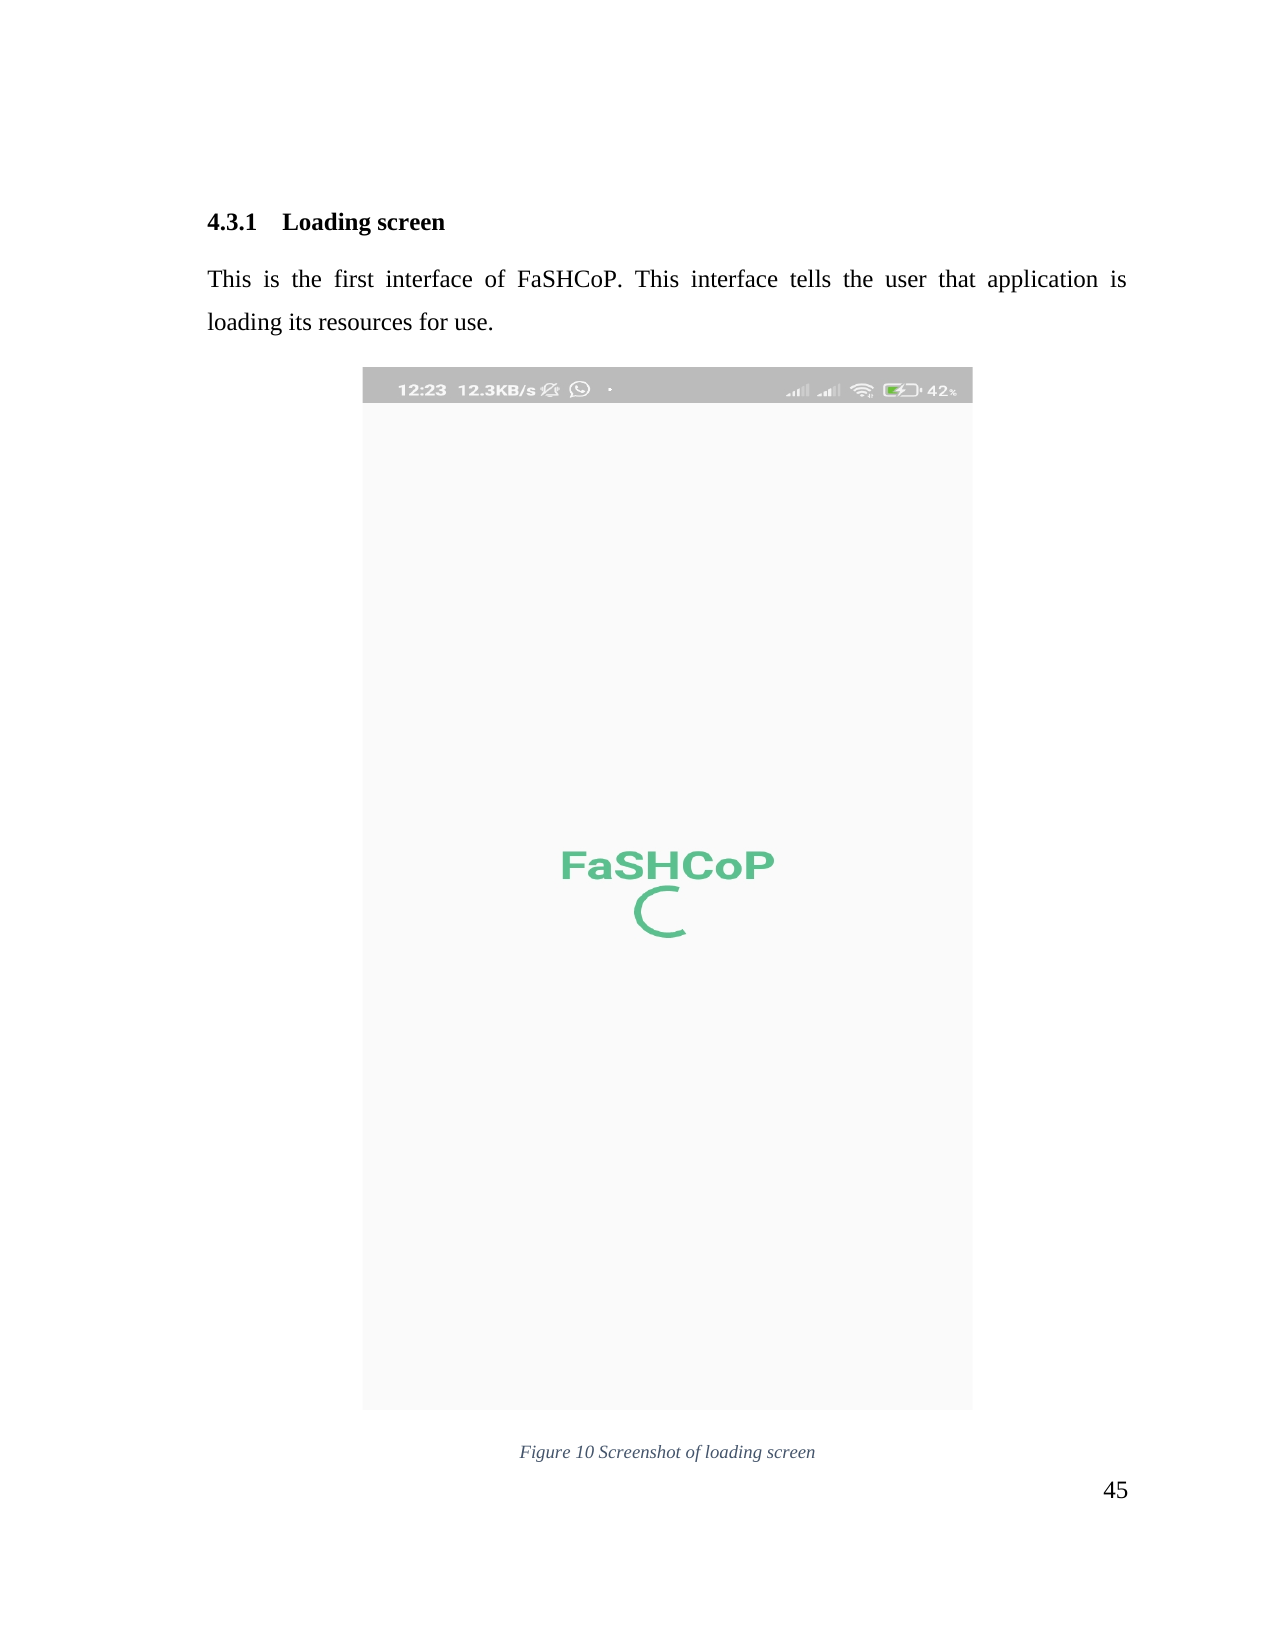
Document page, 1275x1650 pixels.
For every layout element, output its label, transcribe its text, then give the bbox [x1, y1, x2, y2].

text Figure 10 Screenshot of loading screen [207, 1441, 1128, 1462]
subtitle Loading screen [207, 207, 1128, 236]
picture [362, 367, 973, 1410]
text This is the first interface of FaSHCoP. This interface tells the user that application is loading its resources for use. [207, 264, 1128, 336]
